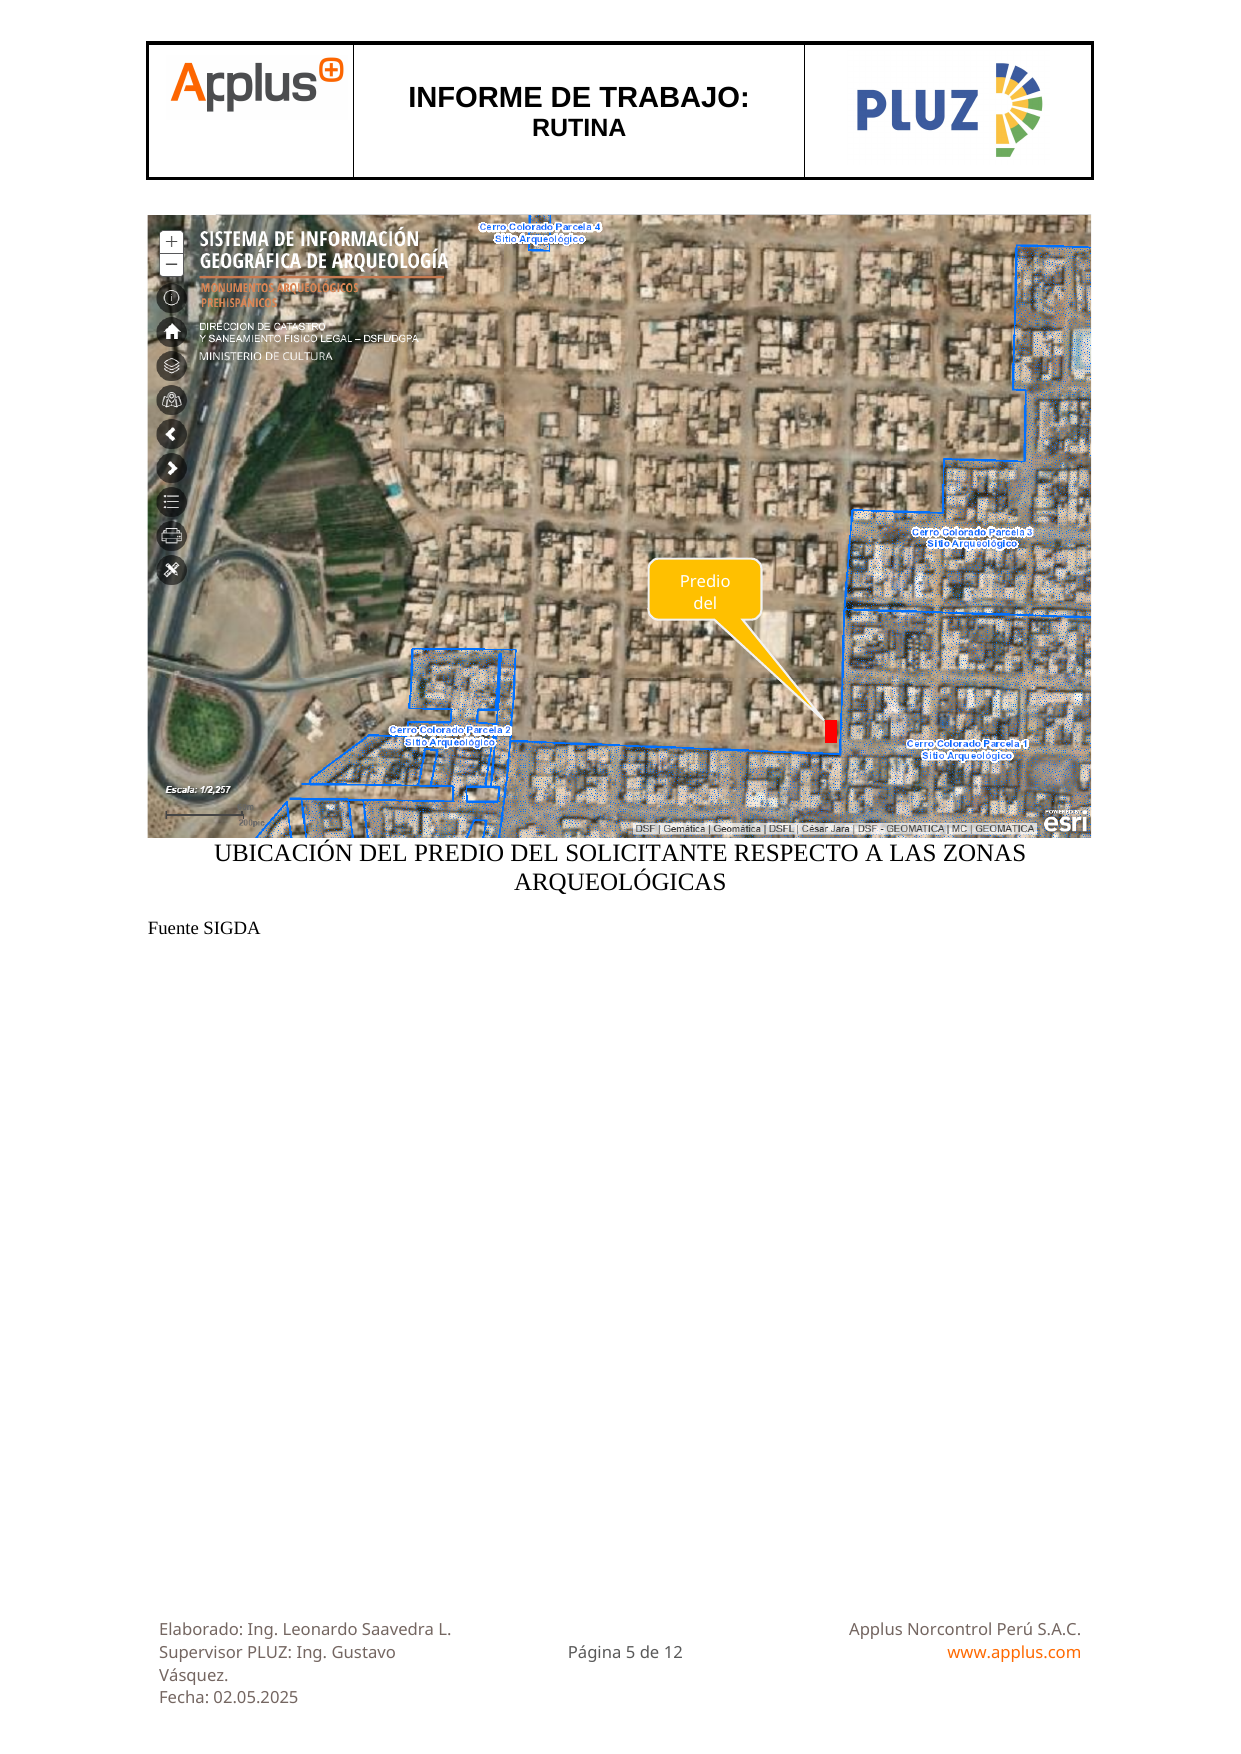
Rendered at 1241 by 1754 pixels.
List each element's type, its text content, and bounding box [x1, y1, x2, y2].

picture [147, 214, 1092, 838]
picture [165, 55, 348, 120]
text Fuente SIGDA [148, 917, 1092, 938]
text UBICACIÓN DEL PREDIO DEL SOLICITANTE RESPECTO A LAS ZONAS ARQUEOLÓGICAS [148, 838, 1092, 895]
picture [847, 50, 1050, 165]
